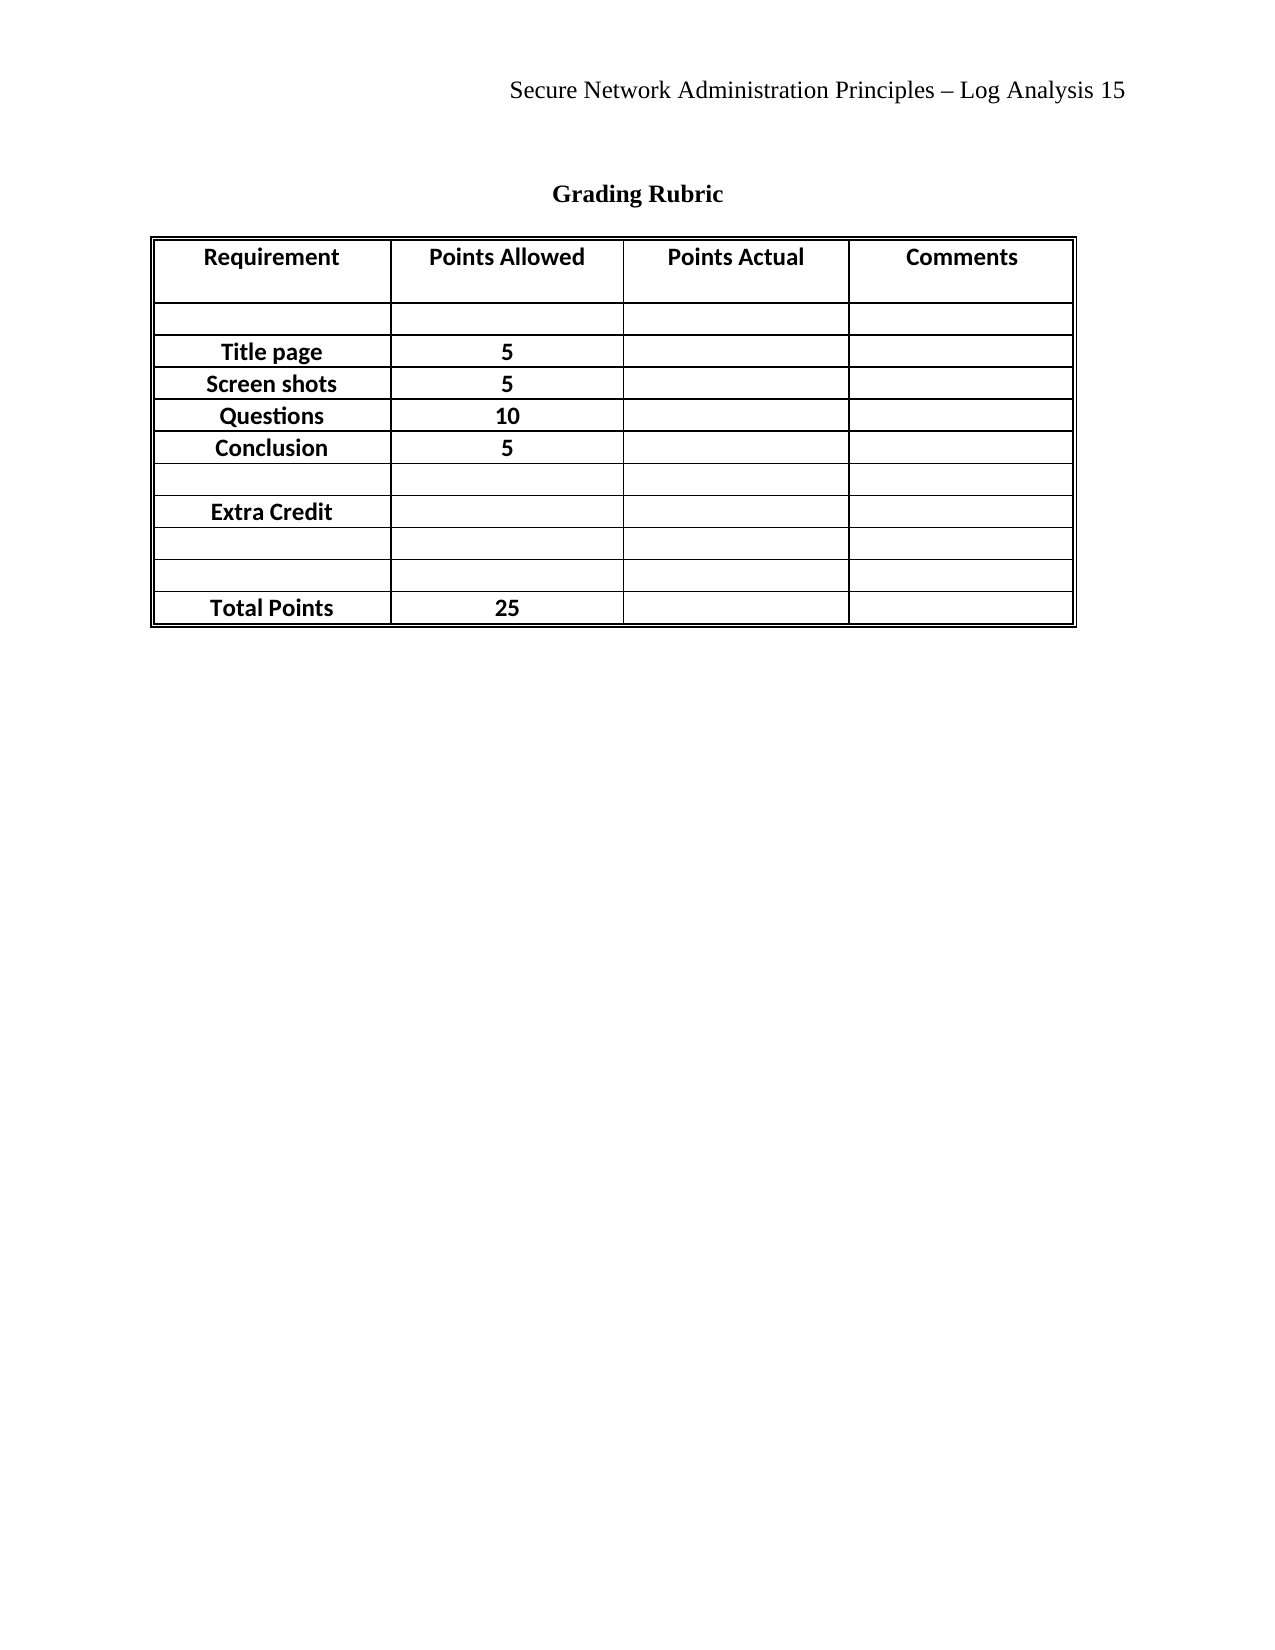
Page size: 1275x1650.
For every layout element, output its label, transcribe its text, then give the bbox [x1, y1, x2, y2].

table_header Points Actual [624, 241, 848, 302]
table_cell [850, 528, 1072, 559]
table_cell Screen shots [155, 368, 390, 398]
table_cell 5 [392, 432, 623, 462]
table_cell [392, 560, 623, 591]
table_cell [155, 304, 390, 334]
table_cell 10 [392, 400, 623, 430]
table_cell [850, 496, 1072, 527]
table_cell [392, 464, 623, 494]
table_cell [850, 400, 1072, 430]
table_cell [624, 464, 848, 494]
table_cell [850, 368, 1072, 398]
table_cell [624, 592, 848, 623]
table_cell Title page [155, 336, 390, 366]
table_cell [850, 336, 1072, 366]
table_cell Conclusion [155, 432, 390, 462]
table_header Requirement [155, 241, 390, 302]
table_cell [850, 432, 1072, 462]
table_header Comments [850, 241, 1072, 302]
table_cell [624, 432, 848, 462]
table_cell [624, 304, 848, 334]
table_cell [850, 304, 1072, 334]
table_cell [624, 400, 848, 430]
table_cell 25 [392, 592, 623, 623]
table_cell Extra Credit [155, 496, 390, 527]
table_cell [850, 560, 1072, 591]
table_cell [392, 304, 623, 334]
table_cell 5 [392, 336, 623, 366]
table_cell [624, 496, 848, 527]
table_header Points Allowed [392, 241, 623, 302]
table_cell [155, 528, 390, 559]
table_cell [850, 464, 1072, 494]
text Grading Rubric [150, 179, 1125, 207]
table_cell [850, 592, 1072, 623]
table_cell [155, 560, 390, 591]
table_cell [624, 336, 848, 366]
table_cell [624, 560, 848, 591]
table_cell Total Points [155, 592, 390, 623]
table_cell [392, 528, 623, 559]
table_cell Questions [155, 400, 390, 430]
table_cell 5 [392, 368, 623, 398]
table_cell [624, 528, 848, 559]
table_cell [155, 464, 390, 494]
table_cell [624, 368, 848, 398]
table_cell [392, 496, 623, 527]
